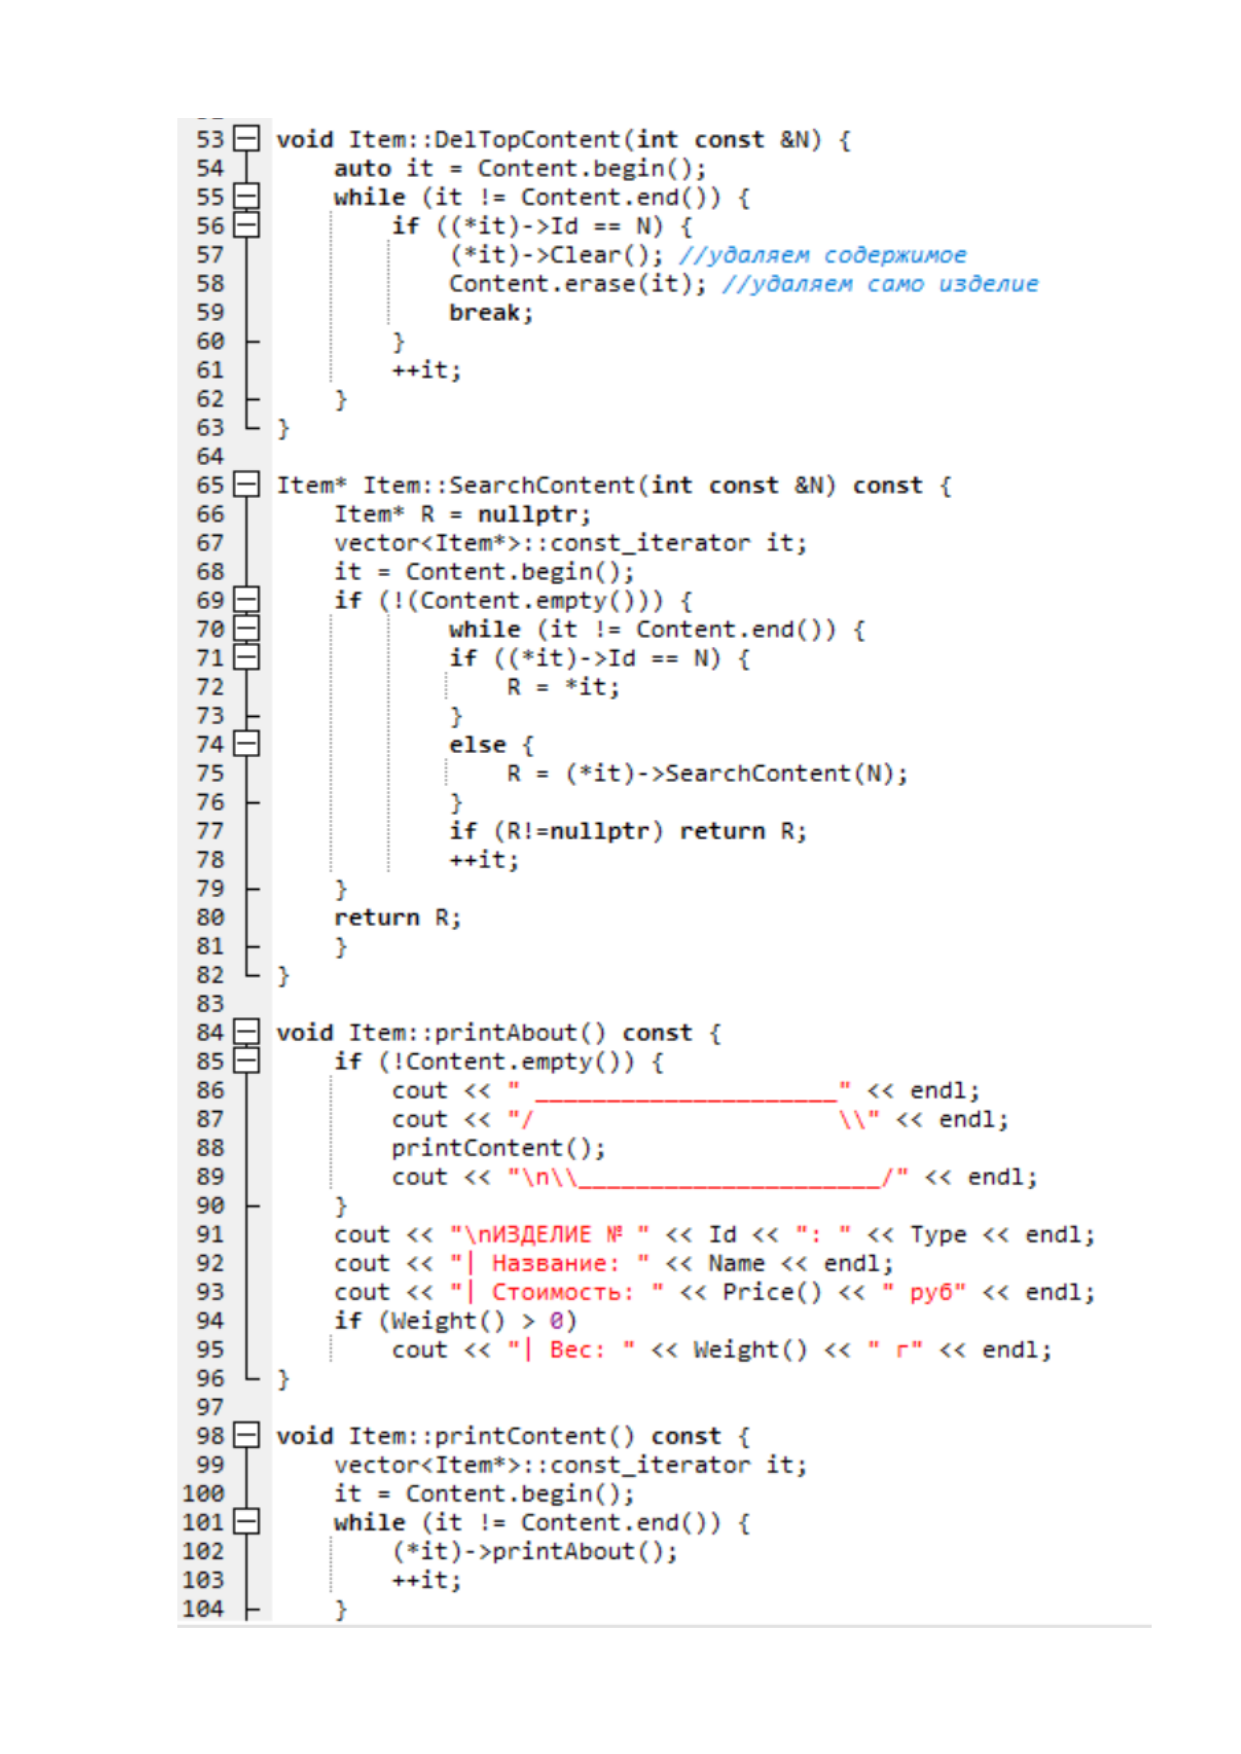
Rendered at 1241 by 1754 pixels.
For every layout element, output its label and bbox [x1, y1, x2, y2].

picture [177, 118, 1152, 1628]
